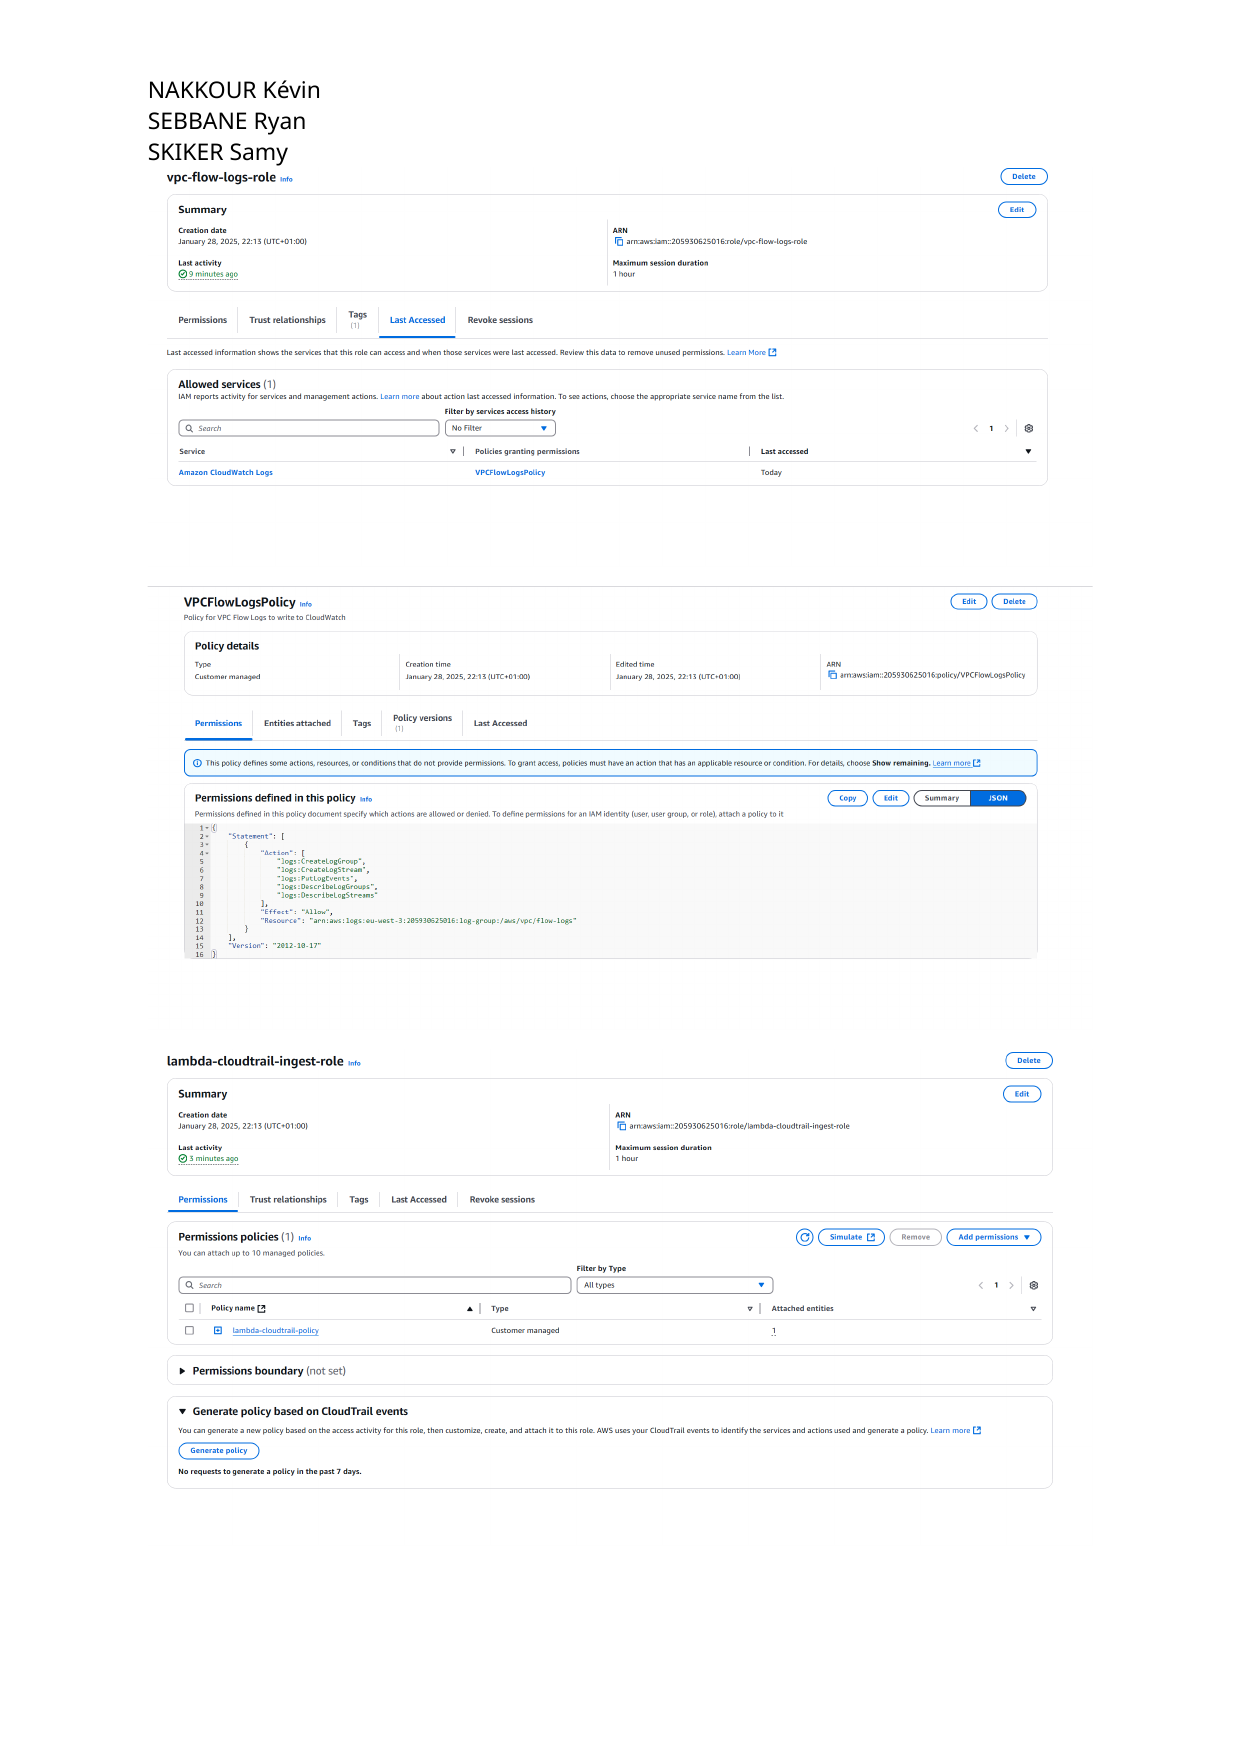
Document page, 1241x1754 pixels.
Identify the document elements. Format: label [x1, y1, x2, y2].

picture [147, 1049, 1093, 1546]
picture [147, 586, 1093, 1030]
picture [147, 167, 1093, 567]
